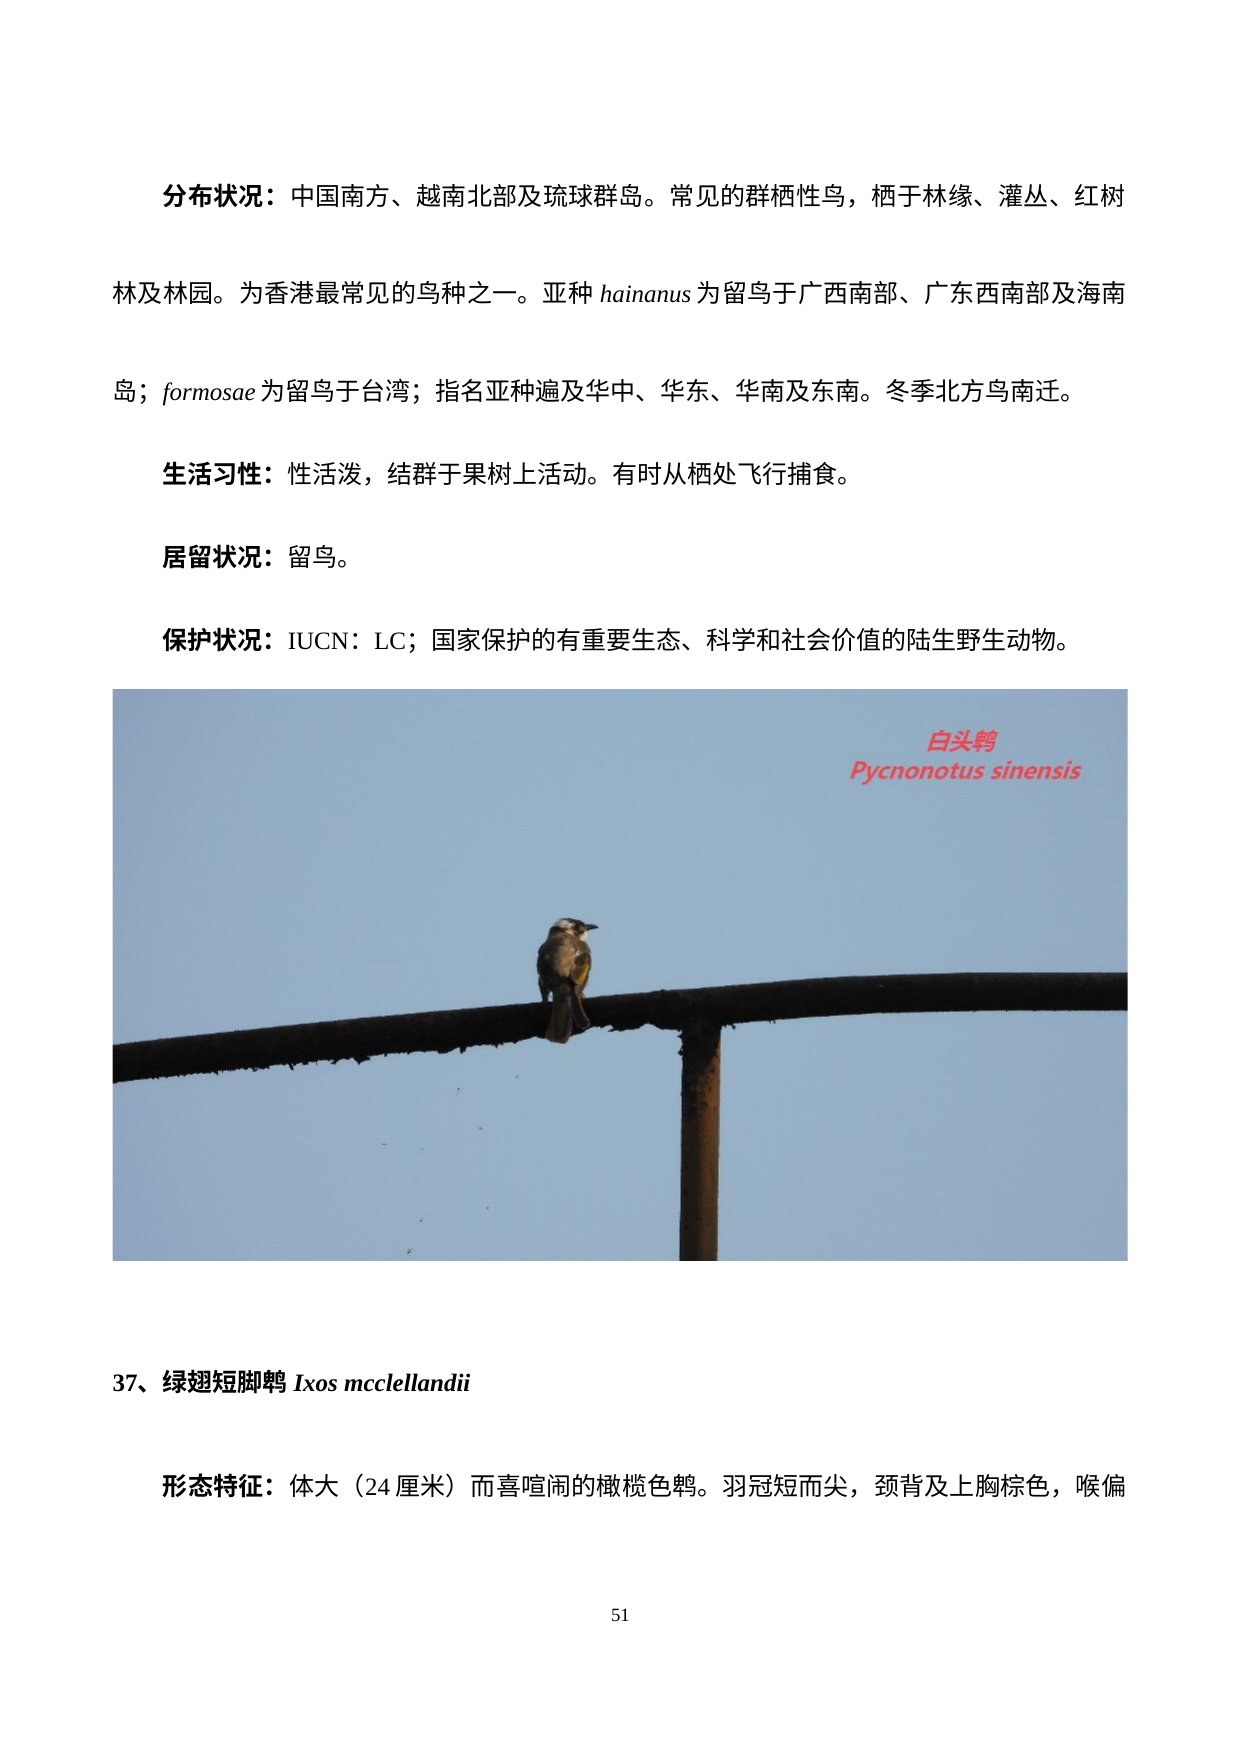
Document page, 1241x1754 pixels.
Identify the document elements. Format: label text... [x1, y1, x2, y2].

text 分布状况：中国南方、越南北部及琉球群岛。常见的群栖性鸟，栖于林缘、灌丛、红树林及林园。为香港最常见的鸟种之一。亚种hainanus为留鸟于广西南部、广东西南部及海南岛；formosae为留鸟于台湾；指名亚种遍及华中、华东、华南及东南。冬季北方鸟南迁。 [112, 162, 1128, 422]
subtitle 37、绿翅短脚鹎 Ixos mcclellandii [112, 1348, 1128, 1413]
picture [112, 689, 1128, 1261]
text 保护状况：IUCN：LC；国家保护的有重要生态、科学和社会价值的陆生野生动物。 [112, 606, 1128, 671]
text 生活习性：性活泼，结群于果树上活动。有时从栖处飞行捕食。 [112, 440, 1128, 505]
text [112, 1452, 1128, 1517]
text 居留状况：留鸟。 [112, 523, 1128, 588]
